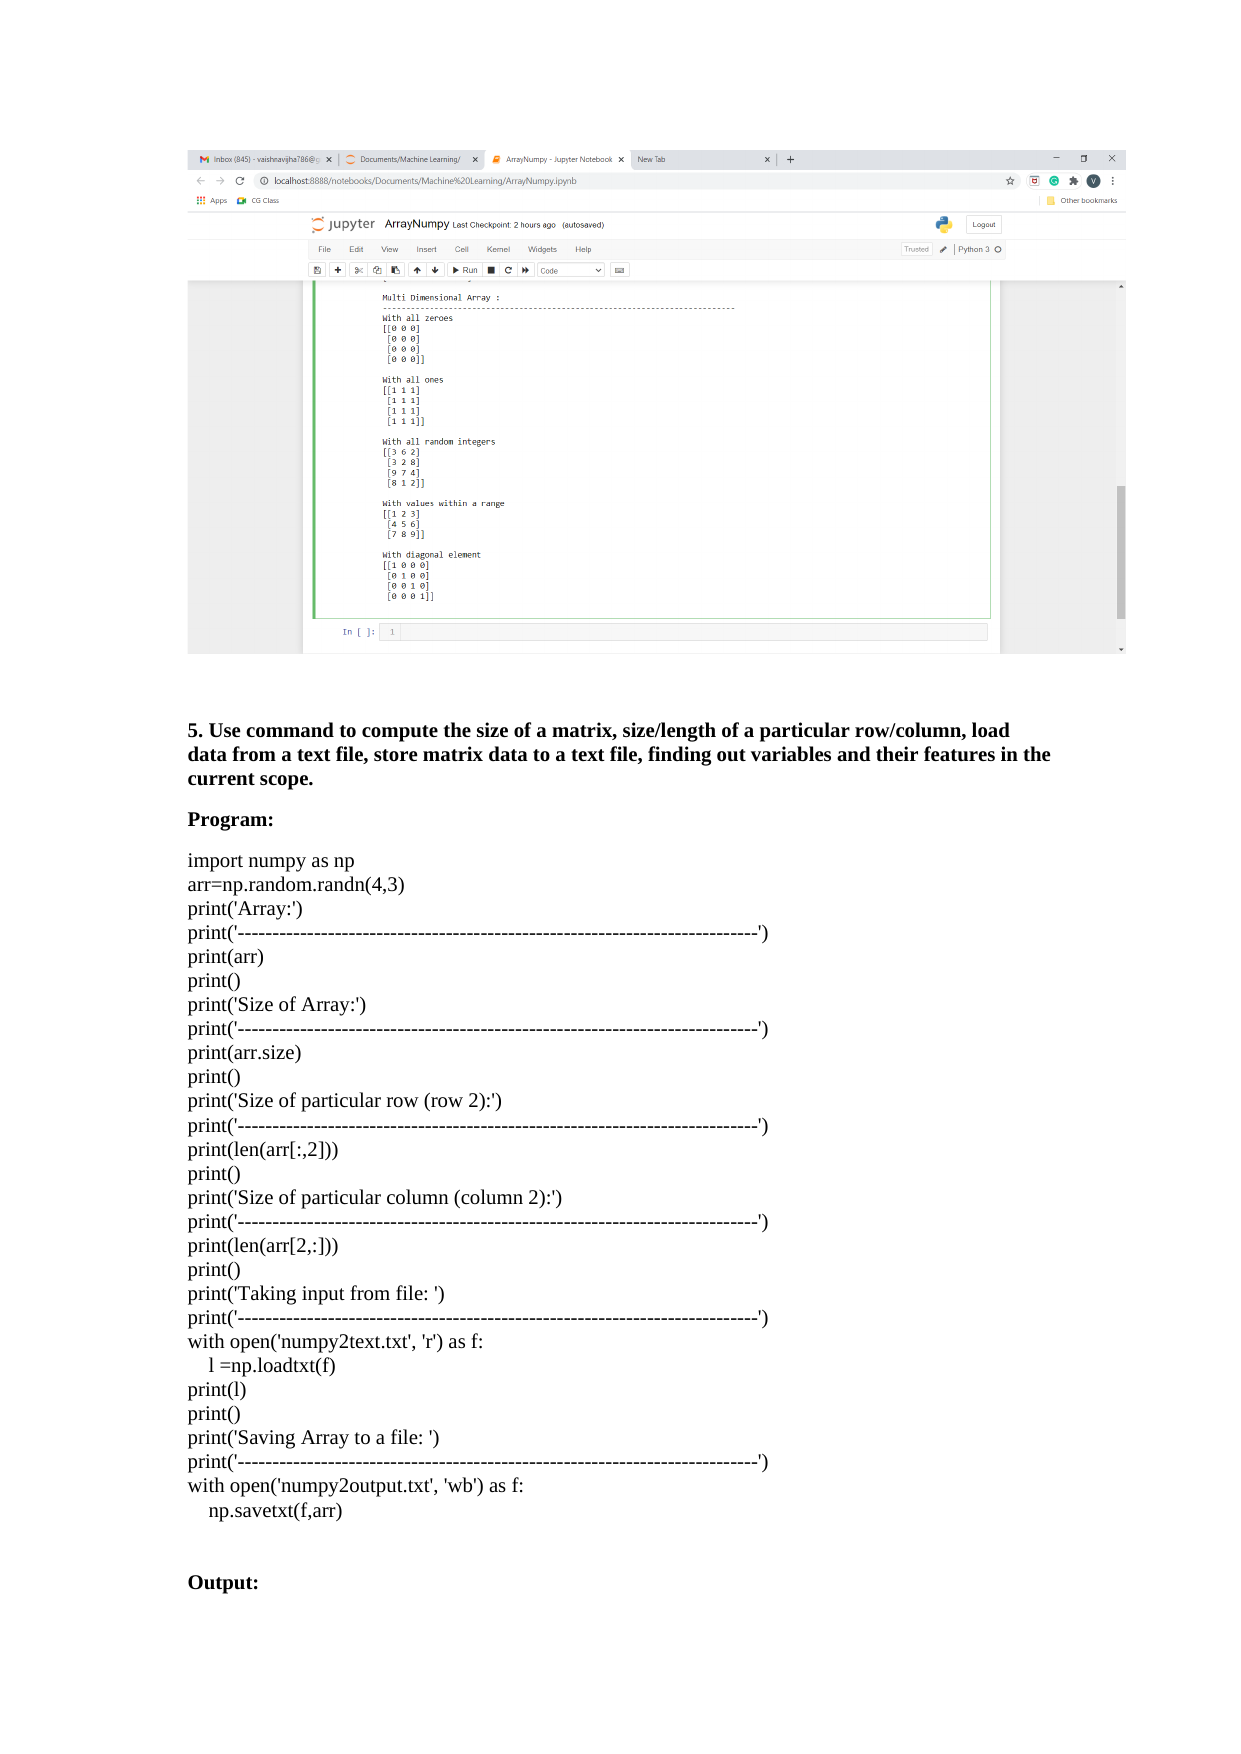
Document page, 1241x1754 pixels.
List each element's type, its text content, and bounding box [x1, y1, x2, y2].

text print() [187, 1064, 1053, 1088]
text print() [187, 1401, 1053, 1425]
text print(arr) [187, 944, 1053, 968]
text import numpy as np [187, 848, 1053, 872]
picture [187, 150, 1126, 654]
text print(len(arr[2,:])) [187, 1233, 1053, 1257]
text print('---------------------------------------------------------------------------') [187, 1449, 1053, 1473]
text print('---------------------------------------------------------------------------') [187, 1305, 1053, 1329]
text print(len(arr[:,2])) [187, 1137, 1053, 1161]
text print(l) [187, 1377, 1053, 1401]
text print(arr.size) [187, 1040, 1053, 1064]
text print('Size of particular row (row 2):') [187, 1088, 1053, 1112]
text with open('numpy2output.txt', 'wb') as f: [187, 1473, 1053, 1497]
text print() [187, 1161, 1053, 1185]
text Output: [187, 1546, 1053, 1594]
text print('Saving Array to a file: ') [187, 1425, 1053, 1449]
text print() [187, 968, 1053, 992]
text print('---------------------------------------------------------------------------') [187, 1112, 1053, 1137]
text with open('numpy2text.txt', 'r') as f: [187, 1329, 1053, 1353]
text print('Size of particular column (column 2):') [187, 1185, 1053, 1209]
text print('Size of Array:') [187, 992, 1053, 1016]
list Program: [187, 807, 1053, 831]
text arr=np.random.randn(4,3) [187, 872, 1053, 896]
text print('Array:') [187, 896, 1053, 920]
text print() [187, 1257, 1053, 1281]
list Use command to compute the size of a matrix, size/length of a particular row/column, load data from a text file, store matrix data to a text file, finding out variables and their features in the current scope. [187, 718, 1053, 790]
text print('Taking input from file: ') [187, 1281, 1053, 1305]
text print('---------------------------------------------------------------------------') [187, 1016, 1053, 1040]
text print('---------------------------------------------------------------------------') [187, 920, 1053, 944]
text np.savetxt(f,arr) [187, 1497, 1053, 1522]
text print('---------------------------------------------------------------------------') [187, 1209, 1053, 1233]
text l =np.loadtxt(f) [187, 1353, 1053, 1377]
